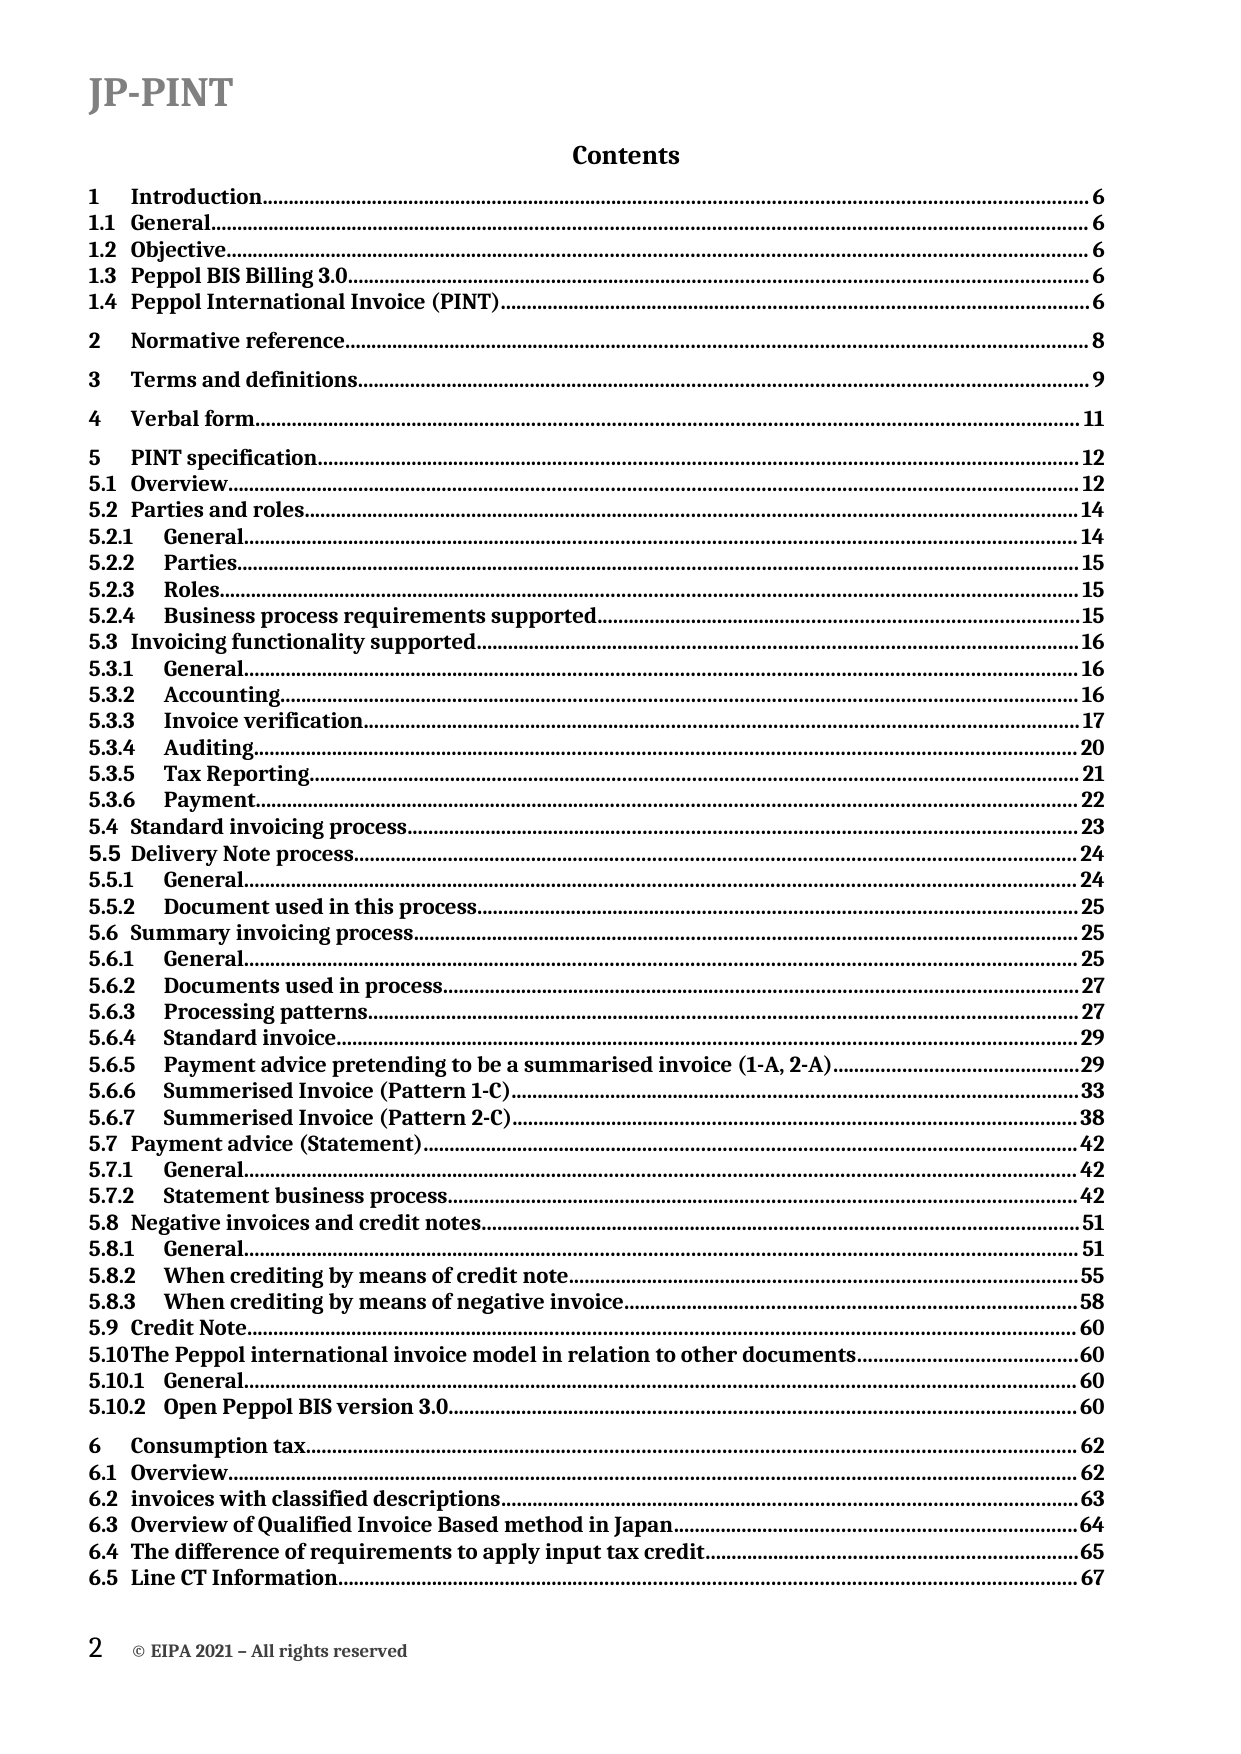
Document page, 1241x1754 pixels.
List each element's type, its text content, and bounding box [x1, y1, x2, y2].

title Contents [89, 140, 1163, 171]
